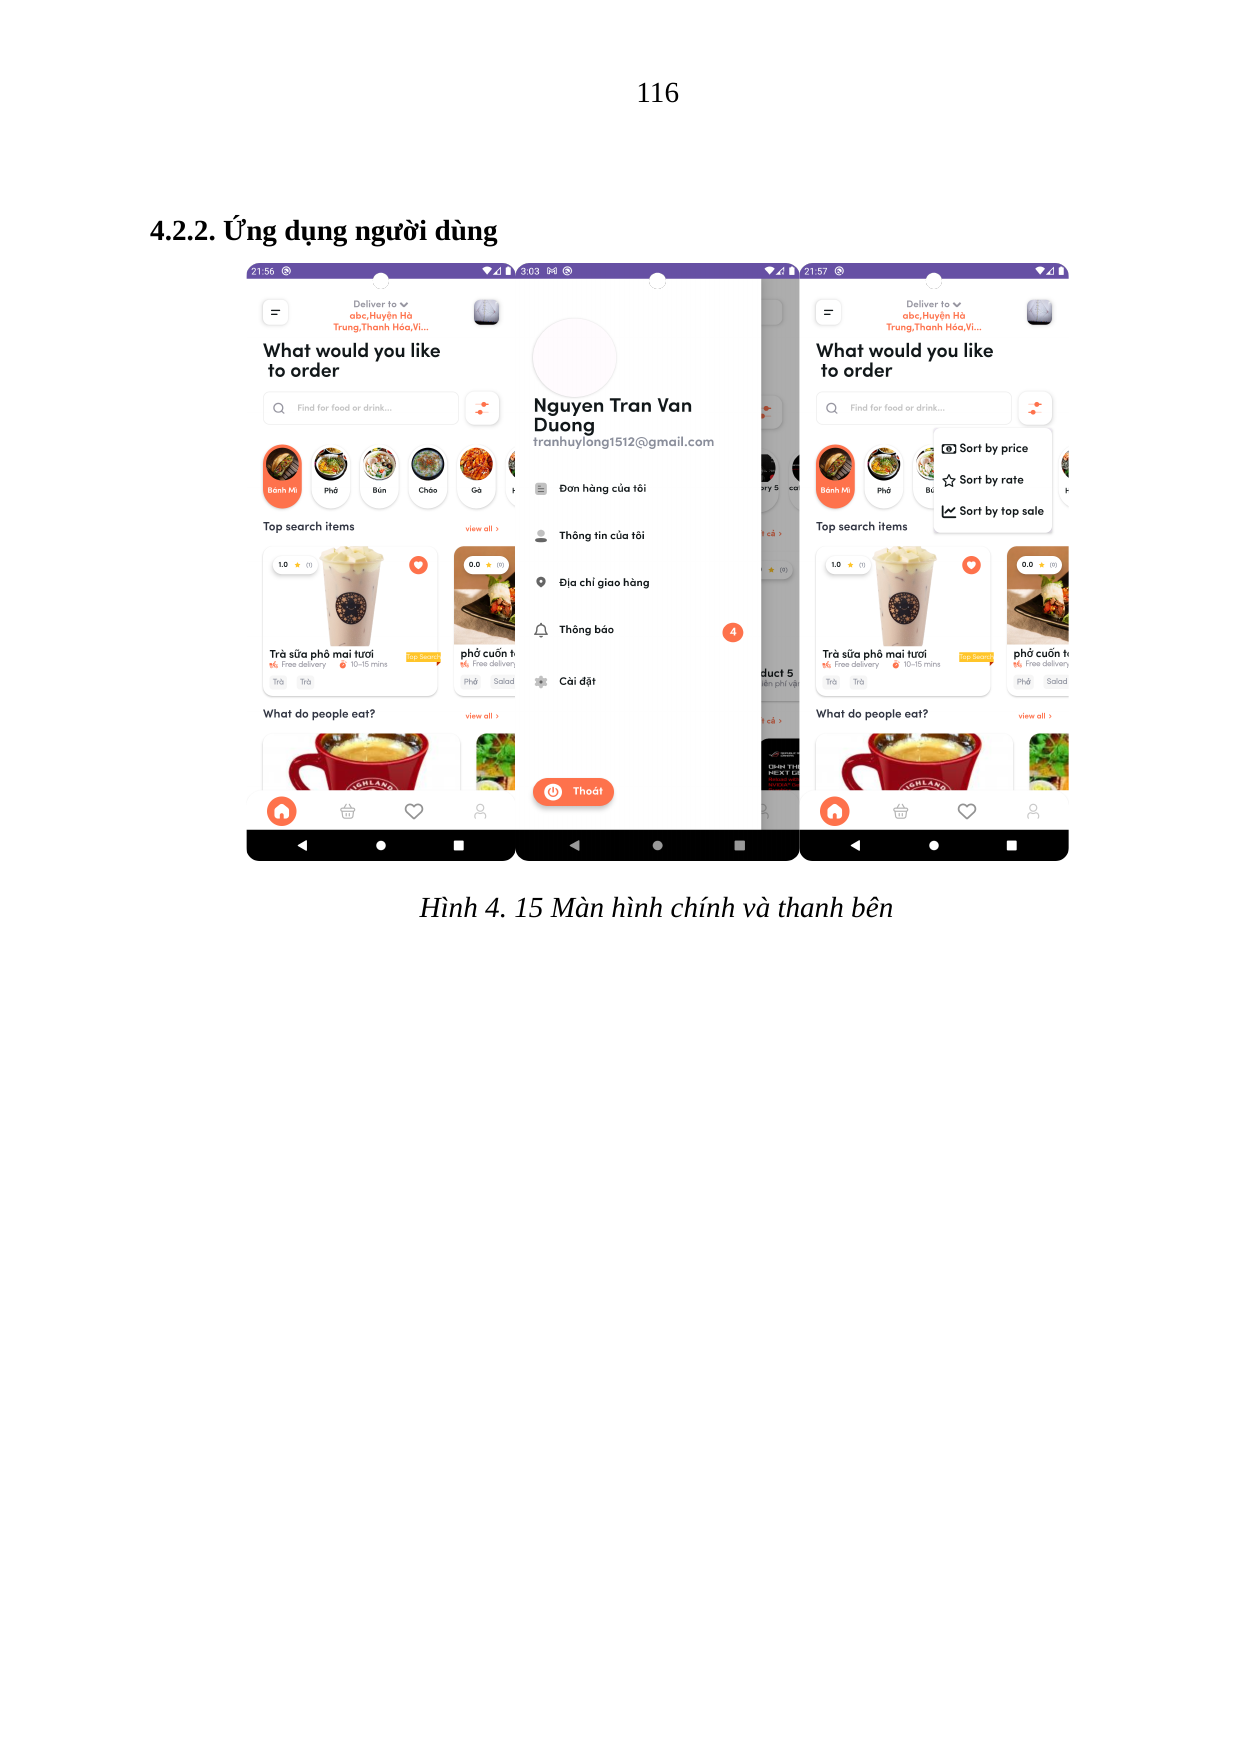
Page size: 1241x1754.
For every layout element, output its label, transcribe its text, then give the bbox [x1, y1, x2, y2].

picture [246, 263, 1069, 861]
text Hình 4. 15 Màn hình chính và thanh bên [150, 890, 1090, 924]
subtitle 4.2.2. Ứng dụng người dùng [150, 213, 1090, 246]
